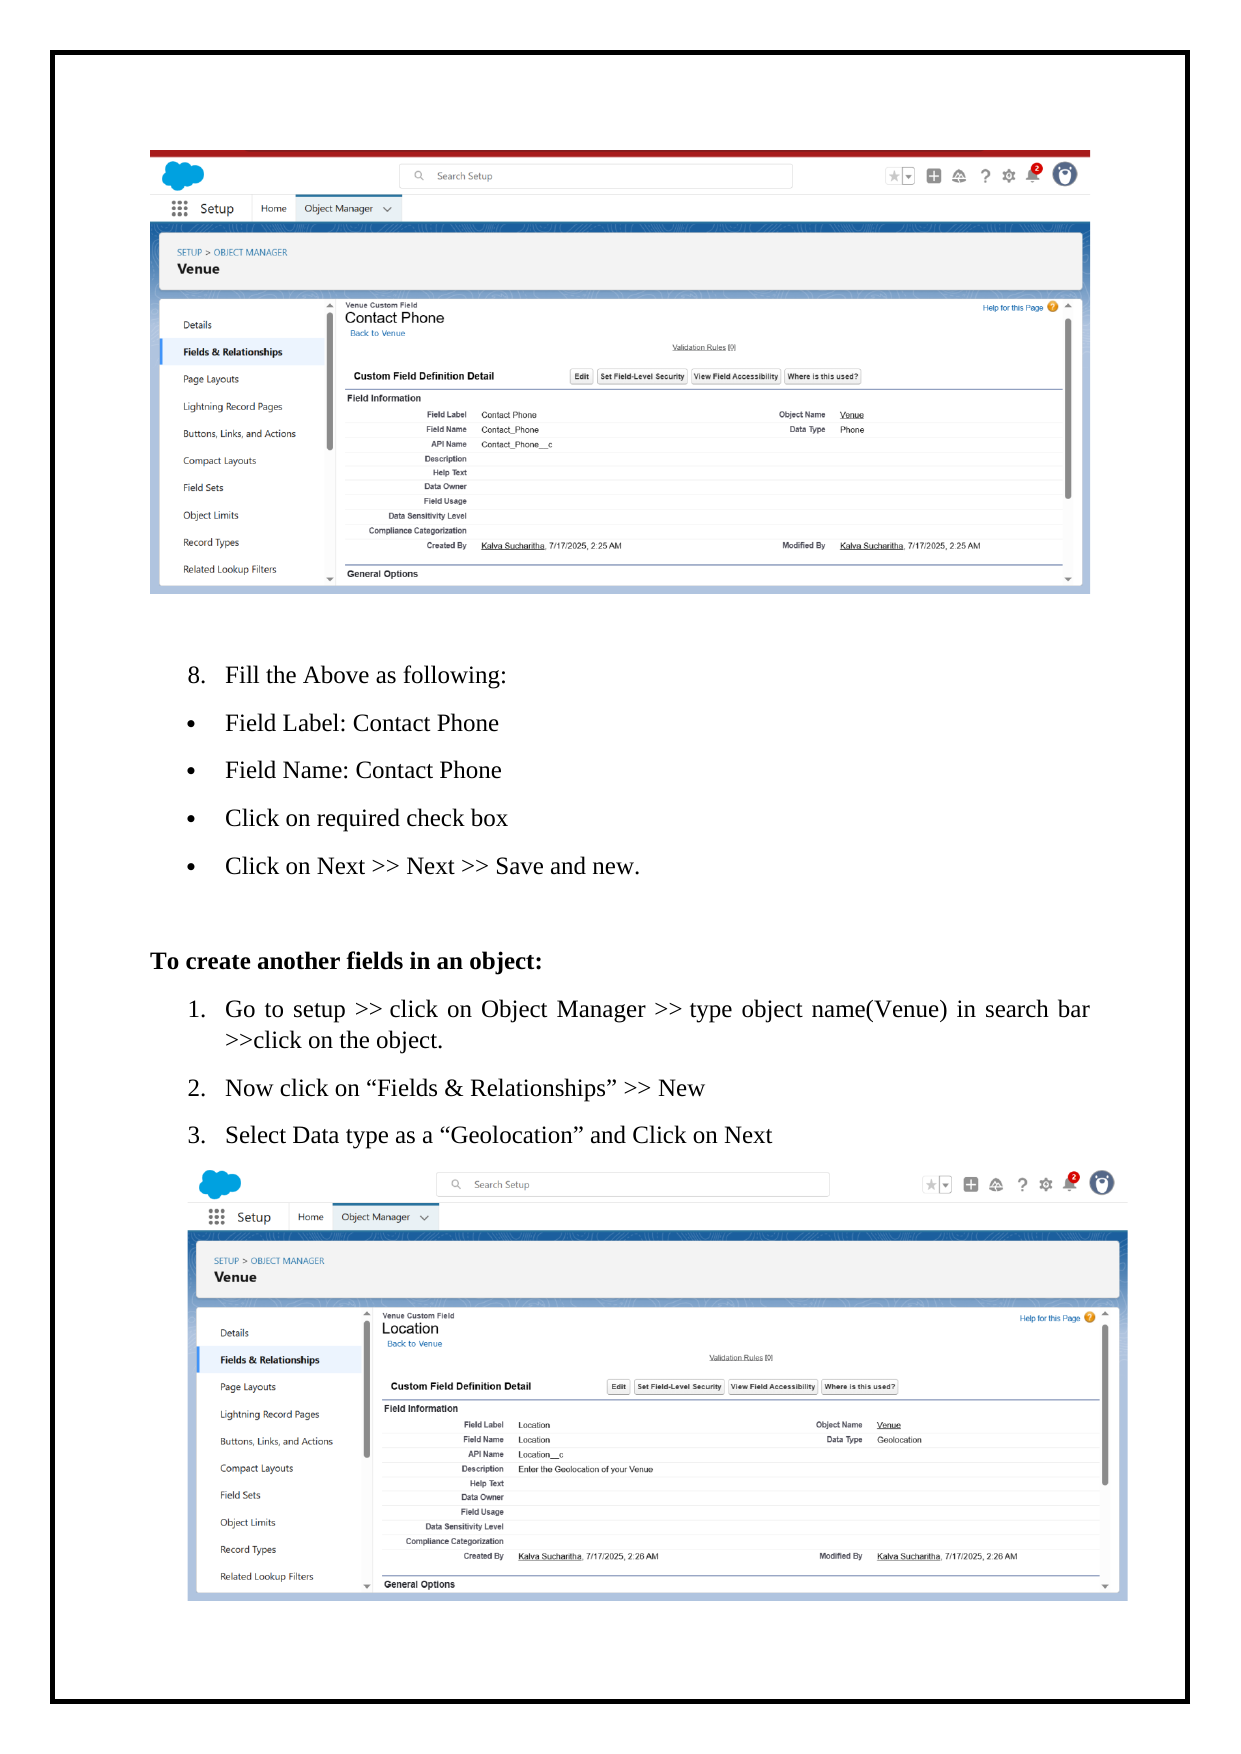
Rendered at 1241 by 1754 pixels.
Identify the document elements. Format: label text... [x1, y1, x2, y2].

list Click on Next >> Next >> Save and new. [187, 851, 1090, 879]
list Now click on “Fields & Relationships” >> New [187, 1073, 1090, 1101]
list Field Label: Contact Phone [187, 708, 1090, 736]
picture [187, 1168, 1128, 1601]
list Go to setup >> click on Object Manager >> type object name(Venue) in search bar >>click on the object. [187, 994, 1090, 1054]
list Select Data type as a “Geolocation” and Click on Next [187, 1120, 1090, 1149]
list Fill the Above as following: [187, 660, 1090, 689]
text To create another fields in an object: [150, 946, 1090, 975]
picture [150, 150, 1091, 594]
list Click on required check box [187, 803, 1090, 832]
list Field Name: Contact Phone [187, 755, 1090, 784]
